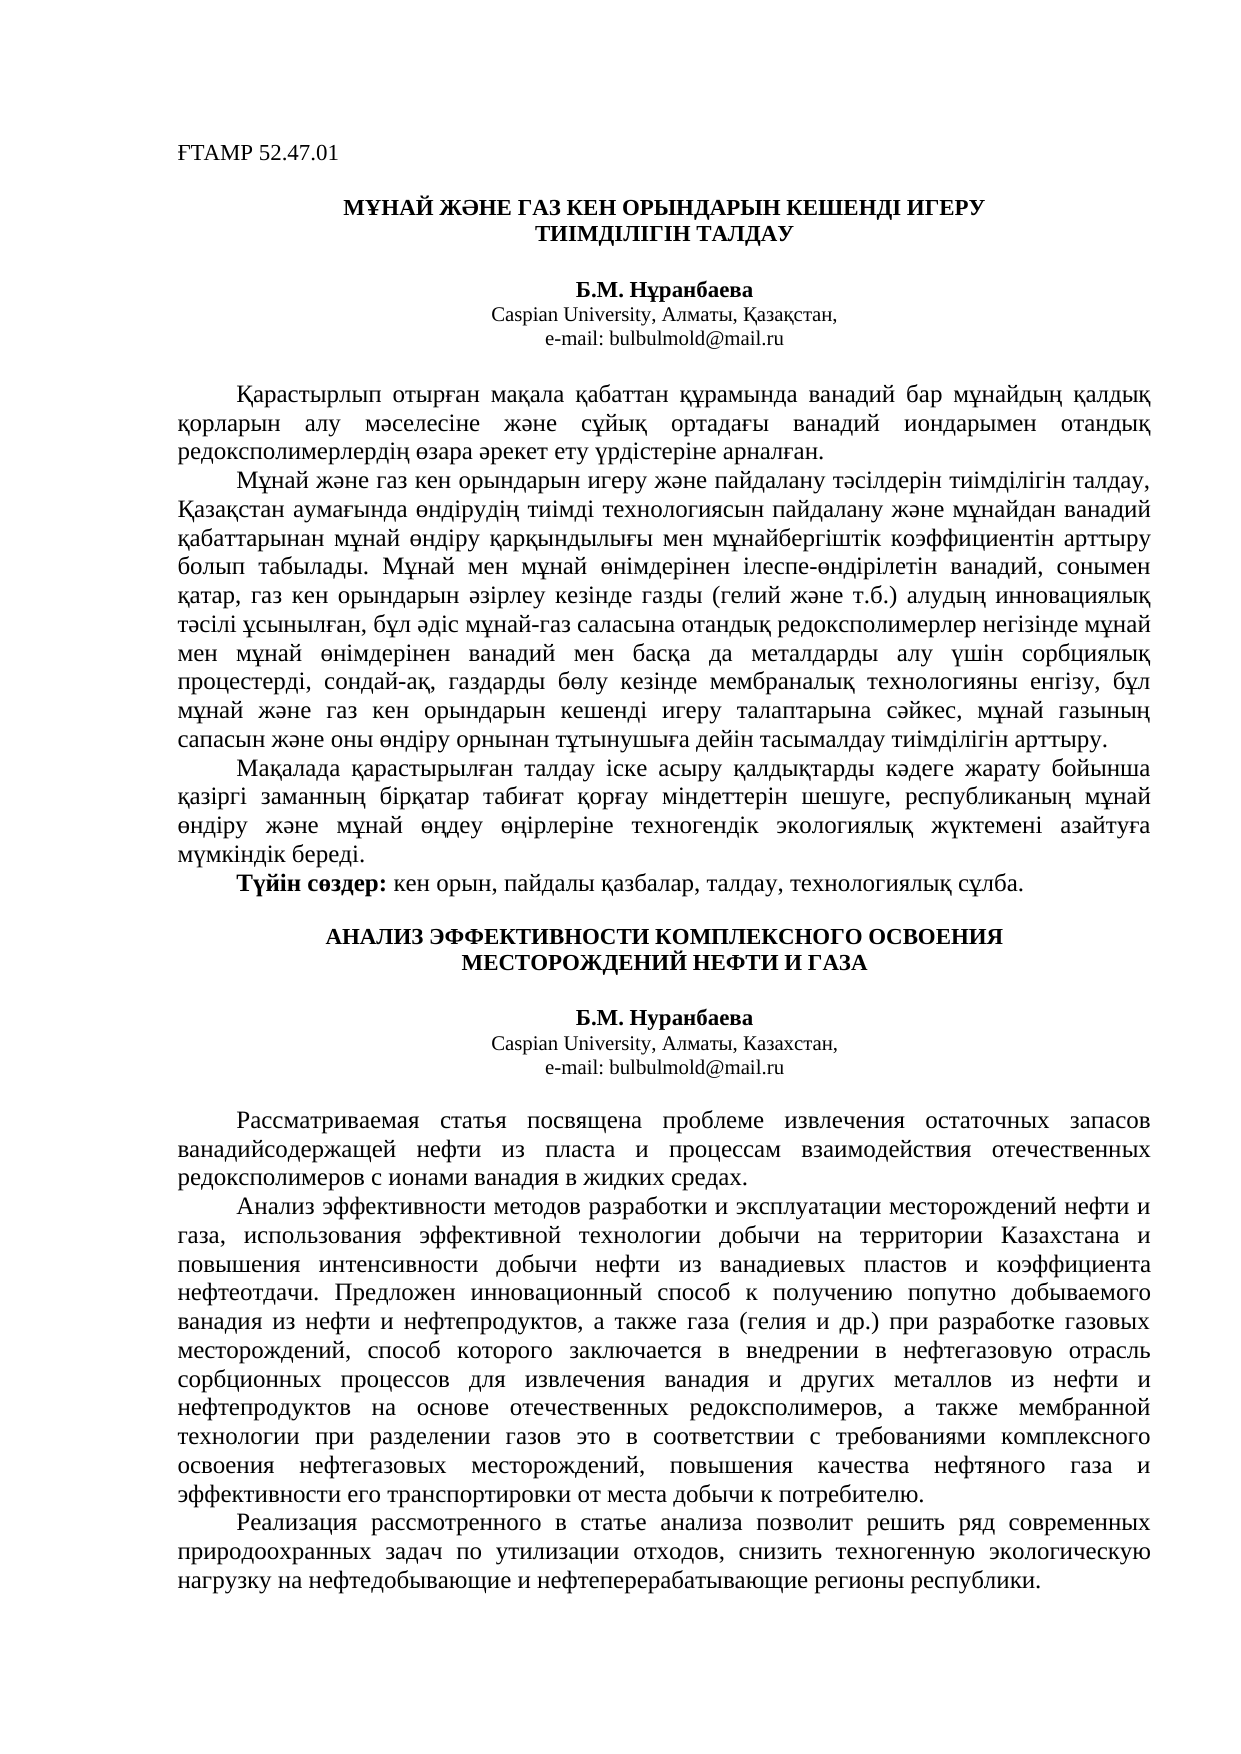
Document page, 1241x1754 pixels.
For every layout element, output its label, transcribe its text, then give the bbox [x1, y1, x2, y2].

text e-mail: bulbulmold@mail.ru [177, 1054, 1152, 1079]
text Түйін сөздер: кен орын, пайдалы қазбалар, талдау, технологиялық сұлба. [177, 868, 1152, 896]
text Б.М. Нұранбаева [177, 276, 1152, 302]
text Анализ эффективности методов разработки и эксплуатации месторождений нефти и газа, использования эффективной технологии добычи на территории Казахстана и повышения интенсивности добычи нефти из ванадиевых пластов и коэффициента нефтеотдачи. Предложен инновационный способ к получению попутно добываемого ванадия из нефти и нефтепродуктов, а также газа (гелия и др.) при разработке газовых месторождений, способ которого заключается в внедрении в нефтегазовую отрасль сорбционных процессов для извлечения ванадия и других металлов из нефти и нефтепродуктов на основе отечественных редоксполимеров, а также мембранной технологии при разделении газов это в соответствии с требованиями комплексного освоения нефтегазовых месторождений, повышения качества нефтяного газа и эффективности его транспортировки от места добычи к потребителю. [177, 1191, 1152, 1507]
text Реализация рассмотренного в статье анализа позволит решить ряд современных природоохранных задач по утилизации отходов, снизить техногенную экологическую нагрузку на нефтедобывающие и нефтеперерабатывающие регионы республики. [177, 1507, 1152, 1594]
text ҒТАМР 52.47.01 [177, 118, 1152, 165]
text МЕСТОРОЖДЕНИЙ НЕФТИ И ГАЗА [177, 949, 1152, 975]
text АНАЛИЗ ЭФФЕКТИВНОСТИ КОМПЛЕКСНОГО ОСВОЕНИЯ [177, 923, 1152, 949]
text e-mail: bulbulmold@mail.ru [177, 326, 1152, 350]
text Рассматриваемая статья посвящена проблеме извлечения остаточных запасов ванадийсодержащей нефти из пласта и процессам взаимодействия отечественных редоксполимеров с ионами ванадия в жидких средах. [177, 1105, 1152, 1191]
text ТИІМДІЛІГІН ТАЛДАУ [177, 221, 1152, 247]
text Мұнай және газ кен орындарын игеру және пайдалану тәсілдерін тиімділігін талдау, Қазақстан аумағында өндірудің тиімді технологиясын пайдалану және мұнайдан ванадий қабаттарынан мұнай өндіру қарқындылығы мен мұнайбергіштік коэффициентін арттыру болып табылады. Мұнай мен мұнай өнімдерінен ілеспе-өндірілетін ванадий, сонымен қатар, газ кен орындарын әзірлеу кезінде газды (гелий және т.б.) алудың инновациялық тәсілі ұсынылған, бұл әдіс мұнай-газ саласына отандық редоксполимерлер негізінде мұнай мен мұнай өнімдерінен ванадий мен басқа да металдарды алу үшін сорбциялық процестерді, сондай-ақ, газдарды бөлу кезінде мембраналық технологияны енгізу, бұл мұнай және газ кен орындарын кешенді игеру талаптарына сәйкес, мұнай газының сапасын және оны өндіру орнынан тұтынушыға дейін тасымалдау тиімділігін арттыру. [177, 465, 1152, 753]
text Caspian University, Алматы, Казахстан, [177, 1031, 1152, 1054]
text Қарастырлып отырған мақала қабаттан құрамында ванадий бар мұнайдың қалдық қорларын алу мәселесіне және сұйық ортадағы ванадий иондарымен отандық редоксполимерлердің өзара әрекет ету үрдістеріне арналған. [177, 379, 1152, 465]
text Б.М. Нуранбаева [177, 1004, 1152, 1031]
text МҰНАЙ ЖӘНЕ ГАЗ КЕН ОРЫНДАРЫН КЕШЕНДІ ИГЕРУ [177, 194, 1152, 221]
text Caspian University, Алматы, Қазақстан, [177, 302, 1152, 326]
text Мақалада қарастырылған талдау іске асыру қалдықтарды кәдеге жарату бойынша қазіргі заманның бірқатар табиғат қорғау міндеттерін шешуге, республиканың мұнай өндіру және мұнай өңдеу өңірлеріне техногендік экологиялық жүктемені азайтуға мүмкіндік береді. [177, 753, 1152, 868]
